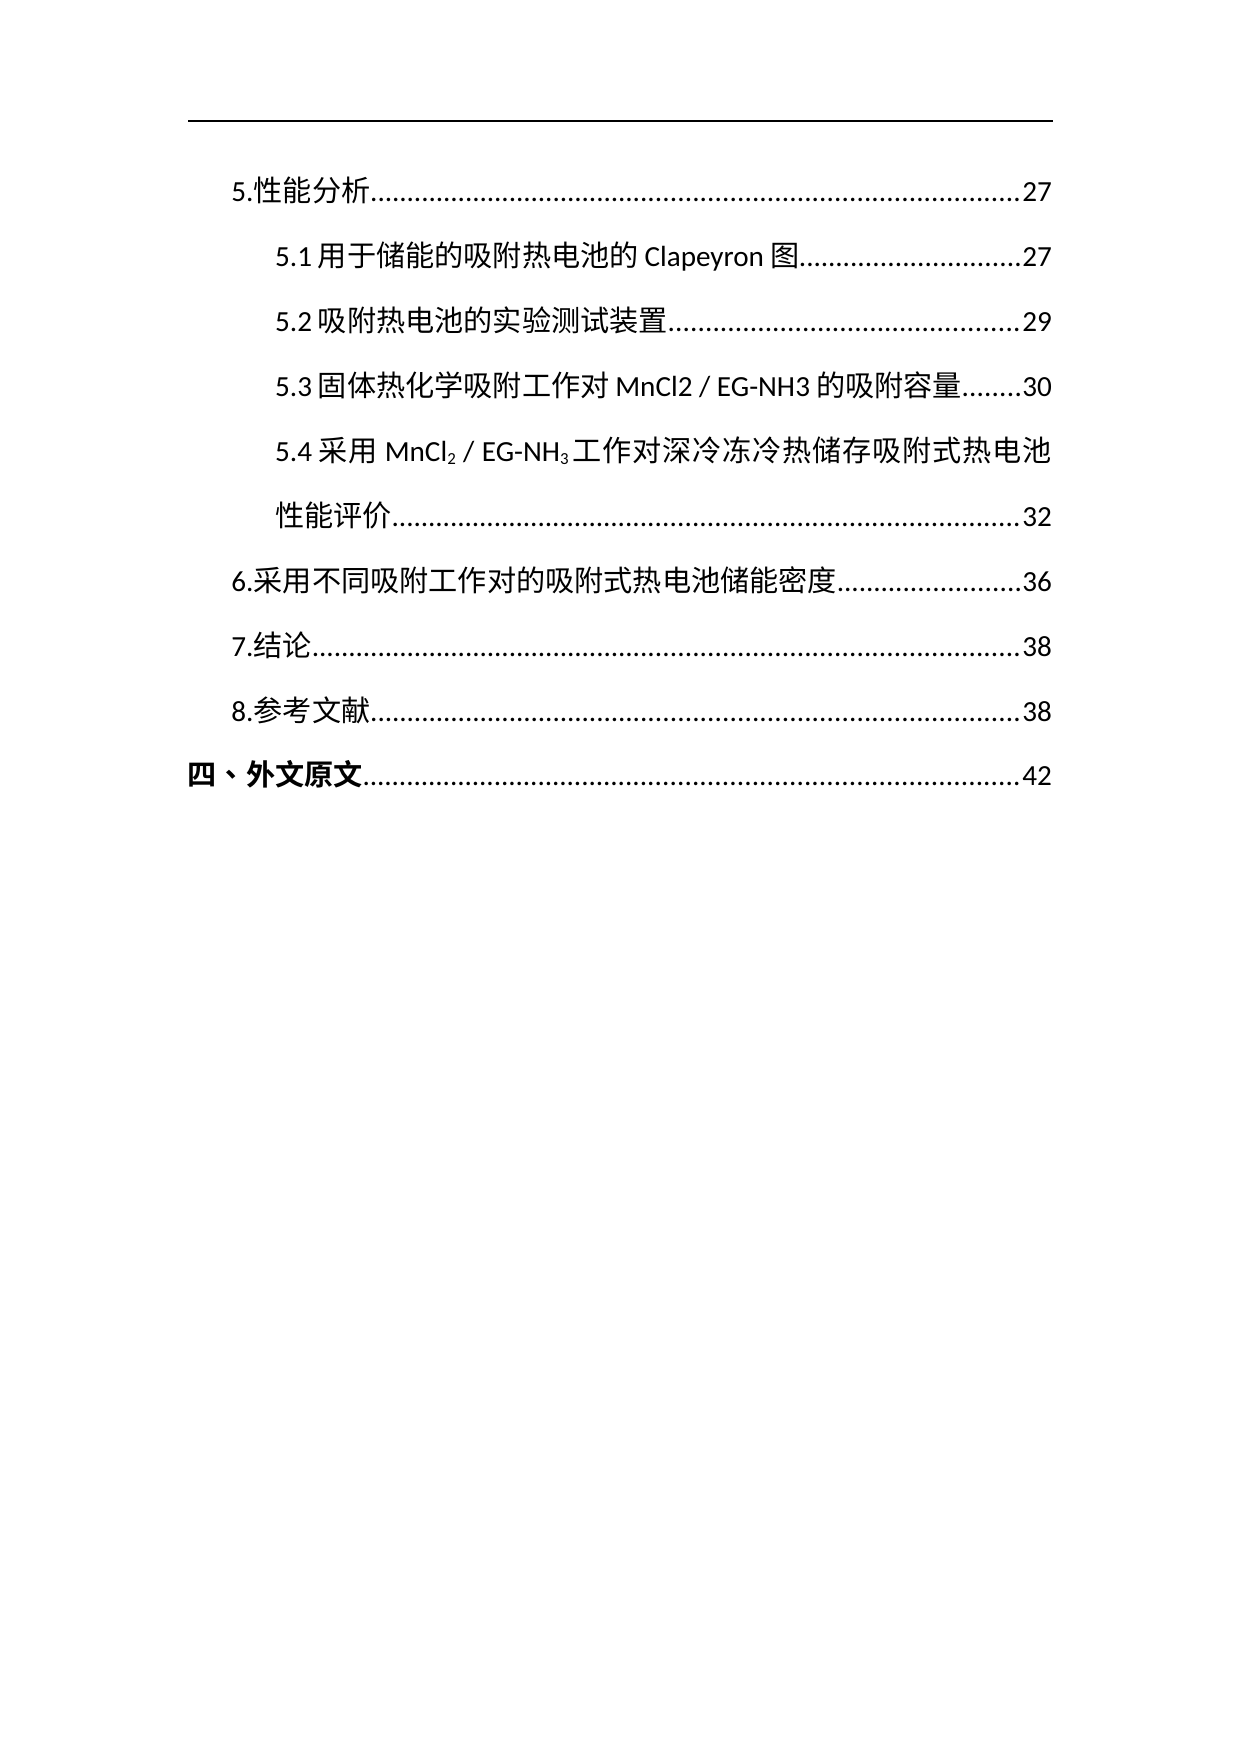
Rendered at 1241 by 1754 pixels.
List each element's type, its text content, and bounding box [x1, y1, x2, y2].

text 5.4采用MnCl2 / EG-NH3工作对深冷冻冷热储存吸附式热电池性能评价 32 [275, 416, 1053, 546]
text 四、外文原文 42 [187, 741, 1053, 806]
text 5.1用于储能的吸附热电池的Clapeyron图 27 [275, 221, 1053, 286]
text 7.结论 38 [231, 611, 1053, 676]
text 5.2吸附热电池的实验测试装置 29 [275, 286, 1053, 351]
text 5.3固体热化学吸附工作对MnCl2 / EG-NH3的吸附容量 30 [275, 351, 1053, 416]
text 8.参考文献 38 [231, 676, 1053, 741]
text 5.性能分析 27 [231, 156, 1053, 221]
text 6.采用不同吸附工作对的吸附式热电池储能密度 36 [231, 546, 1053, 611]
